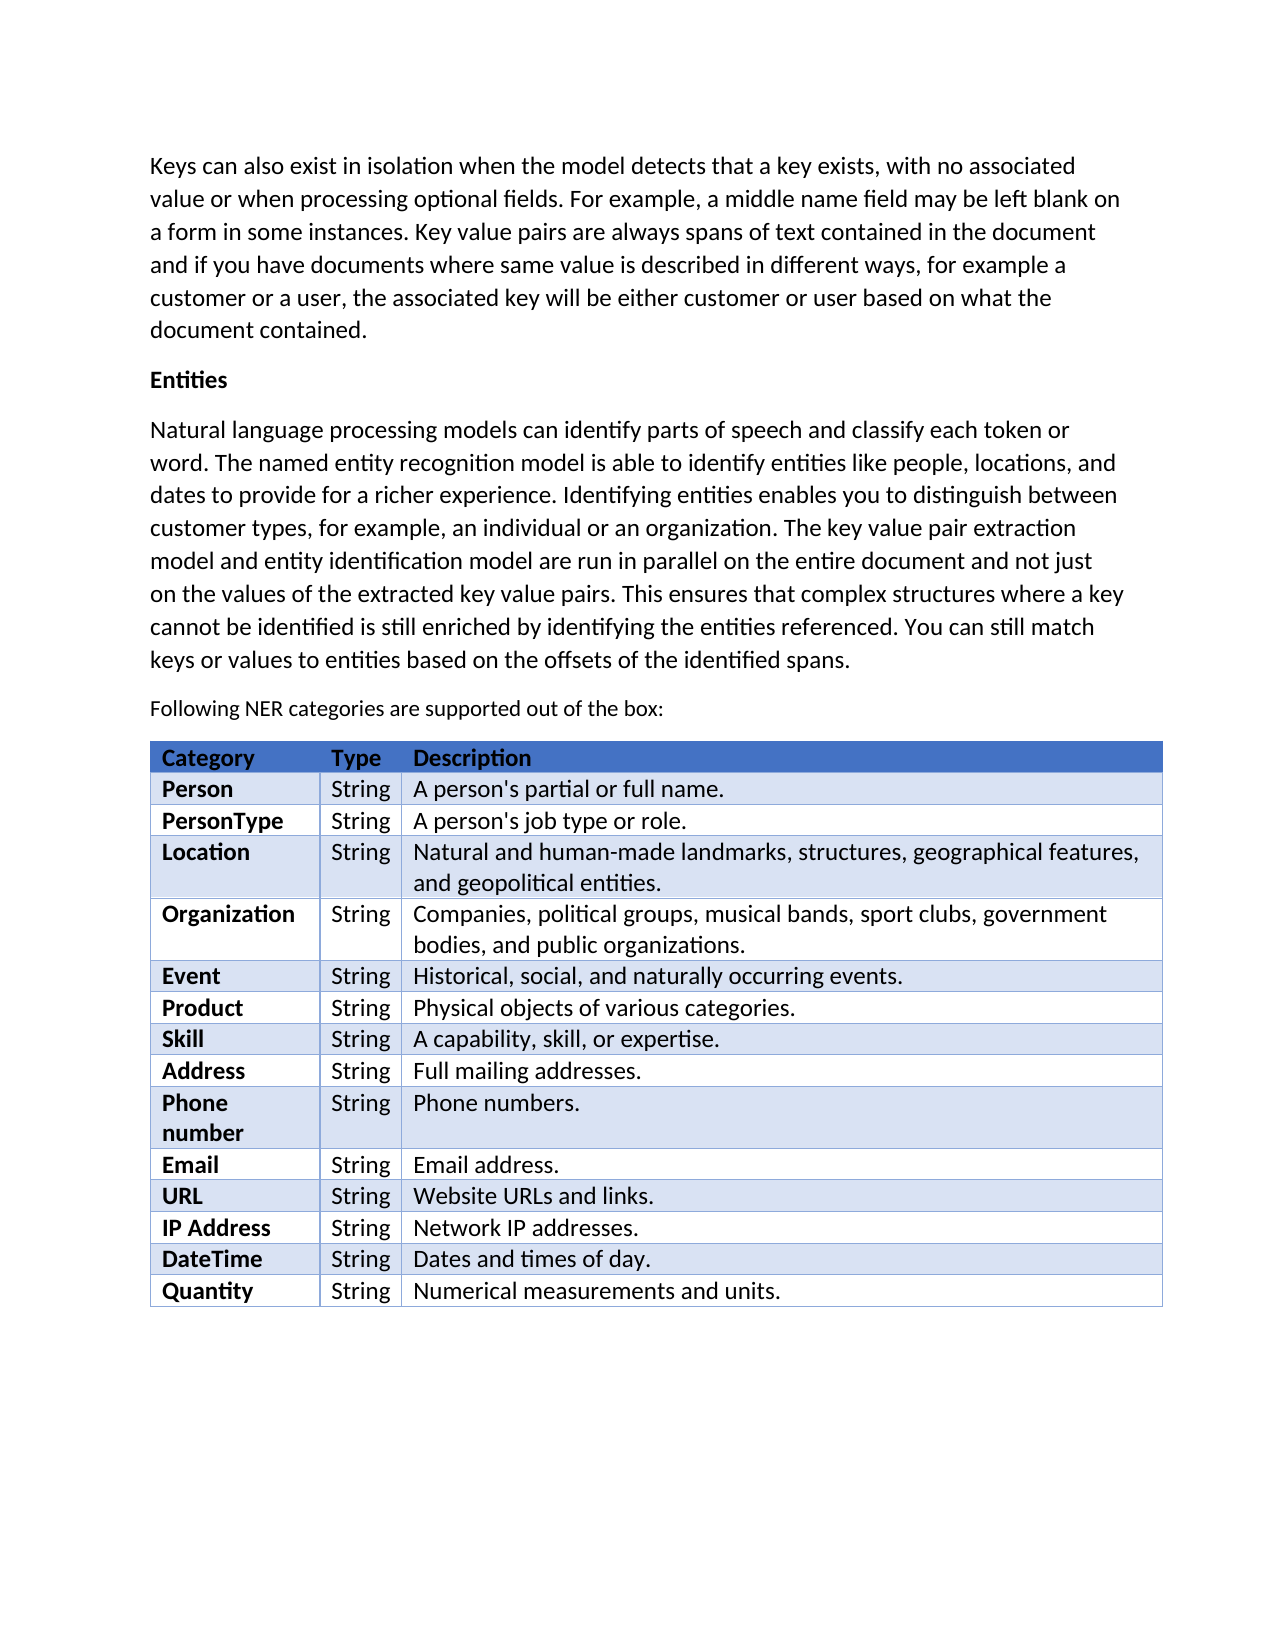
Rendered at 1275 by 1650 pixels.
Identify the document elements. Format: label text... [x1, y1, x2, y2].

text Natural language processing models can identify parts of speech and classify each token or word. The named entity recognition model is able to identify entities like people, locations, and dates to provide for a richer experience. Identifying entities enables you to distinguish between customer types, for example, an individual or an organization. The key value pair extraction model and entity identification model are run in parallel on the entire document and not just on the values of the extracted key value pairs. This ensures that complex structures where a key cannot be identified is still enriched by identifying the entities referenced. You can still match keys or values to entities based on the offsets of the identified spans. [150, 414, 1125, 675]
table_cell Location [151, 836, 319, 897]
table_cell Skill [151, 1024, 319, 1054]
table_cell String [321, 836, 401, 897]
text Keys can also exist in isolation when the model detects that a key exists, with no associated value or when processing optional fields. For example, a middle name field may be left blank on a form in some instances. Key value pairs are always spans of text contained in the document and if you have documents where same value is described in different ways, for example a customer or a user, the associated key will be either customer or user based on what the document contained. [150, 150, 1125, 345]
table_header Description [402, 742, 1162, 772]
table_cell String [321, 1087, 401, 1148]
table_cell String [321, 992, 401, 1023]
table_cell A person's partial or full name. [402, 773, 1162, 804]
table_header Category [151, 742, 319, 772]
table_cell DateTime [151, 1244, 319, 1274]
text Following NER categories are supported out of the box: [150, 694, 1125, 722]
table_cell String [321, 1055, 401, 1086]
table_cell Full mailing addresses. [402, 1055, 1162, 1086]
table_cell A person's job type or role. [402, 805, 1162, 835]
table_cell Phone number [151, 1087, 319, 1148]
table_cell String [321, 1275, 401, 1306]
table_cell Website URLs and links. [402, 1180, 1162, 1211]
table_cell Network IP addresses. [402, 1212, 1162, 1242]
table_cell Historical, social, and naturally occurring events. [402, 961, 1162, 991]
table_cell Numerical measurements and units. [402, 1275, 1162, 1306]
table_header Type [321, 742, 401, 772]
table_cell Email [151, 1149, 319, 1179]
table_cell PersonType [151, 805, 319, 835]
table_cell IP Address [151, 1212, 319, 1242]
table_cell Companies, political groups, musical bands, sport clubs, government bodies, and public organizations. [402, 899, 1162, 959]
table_cell Product [151, 992, 319, 1023]
table_cell Phone numbers. [402, 1087, 1162, 1148]
table_cell Address [151, 1055, 319, 1086]
table_cell String [321, 805, 401, 835]
table_cell Physical objects of various categories. [402, 992, 1162, 1023]
table_cell String [321, 1244, 401, 1274]
table_cell A capability, skill, or expertise. [402, 1024, 1162, 1054]
table_cell Email address. [402, 1149, 1162, 1179]
table_cell Quantity [151, 1275, 319, 1306]
table_cell Person [151, 773, 319, 804]
table_cell String [321, 1212, 401, 1242]
table_cell String [321, 1024, 401, 1054]
table_cell Natural and human-made landmarks, structures, geographical features, and geopolitical entities. [402, 836, 1162, 897]
table_cell URL [151, 1180, 319, 1211]
text Entities [150, 364, 1125, 395]
table_cell String [321, 899, 401, 959]
table_cell String [321, 1149, 401, 1179]
table_cell String [321, 961, 401, 991]
table_cell Organization [151, 899, 319, 959]
table_cell Dates and times of day. [402, 1244, 1162, 1274]
table_cell String [321, 1180, 401, 1211]
table_cell Event [151, 961, 319, 991]
table_cell String [321, 773, 401, 804]
